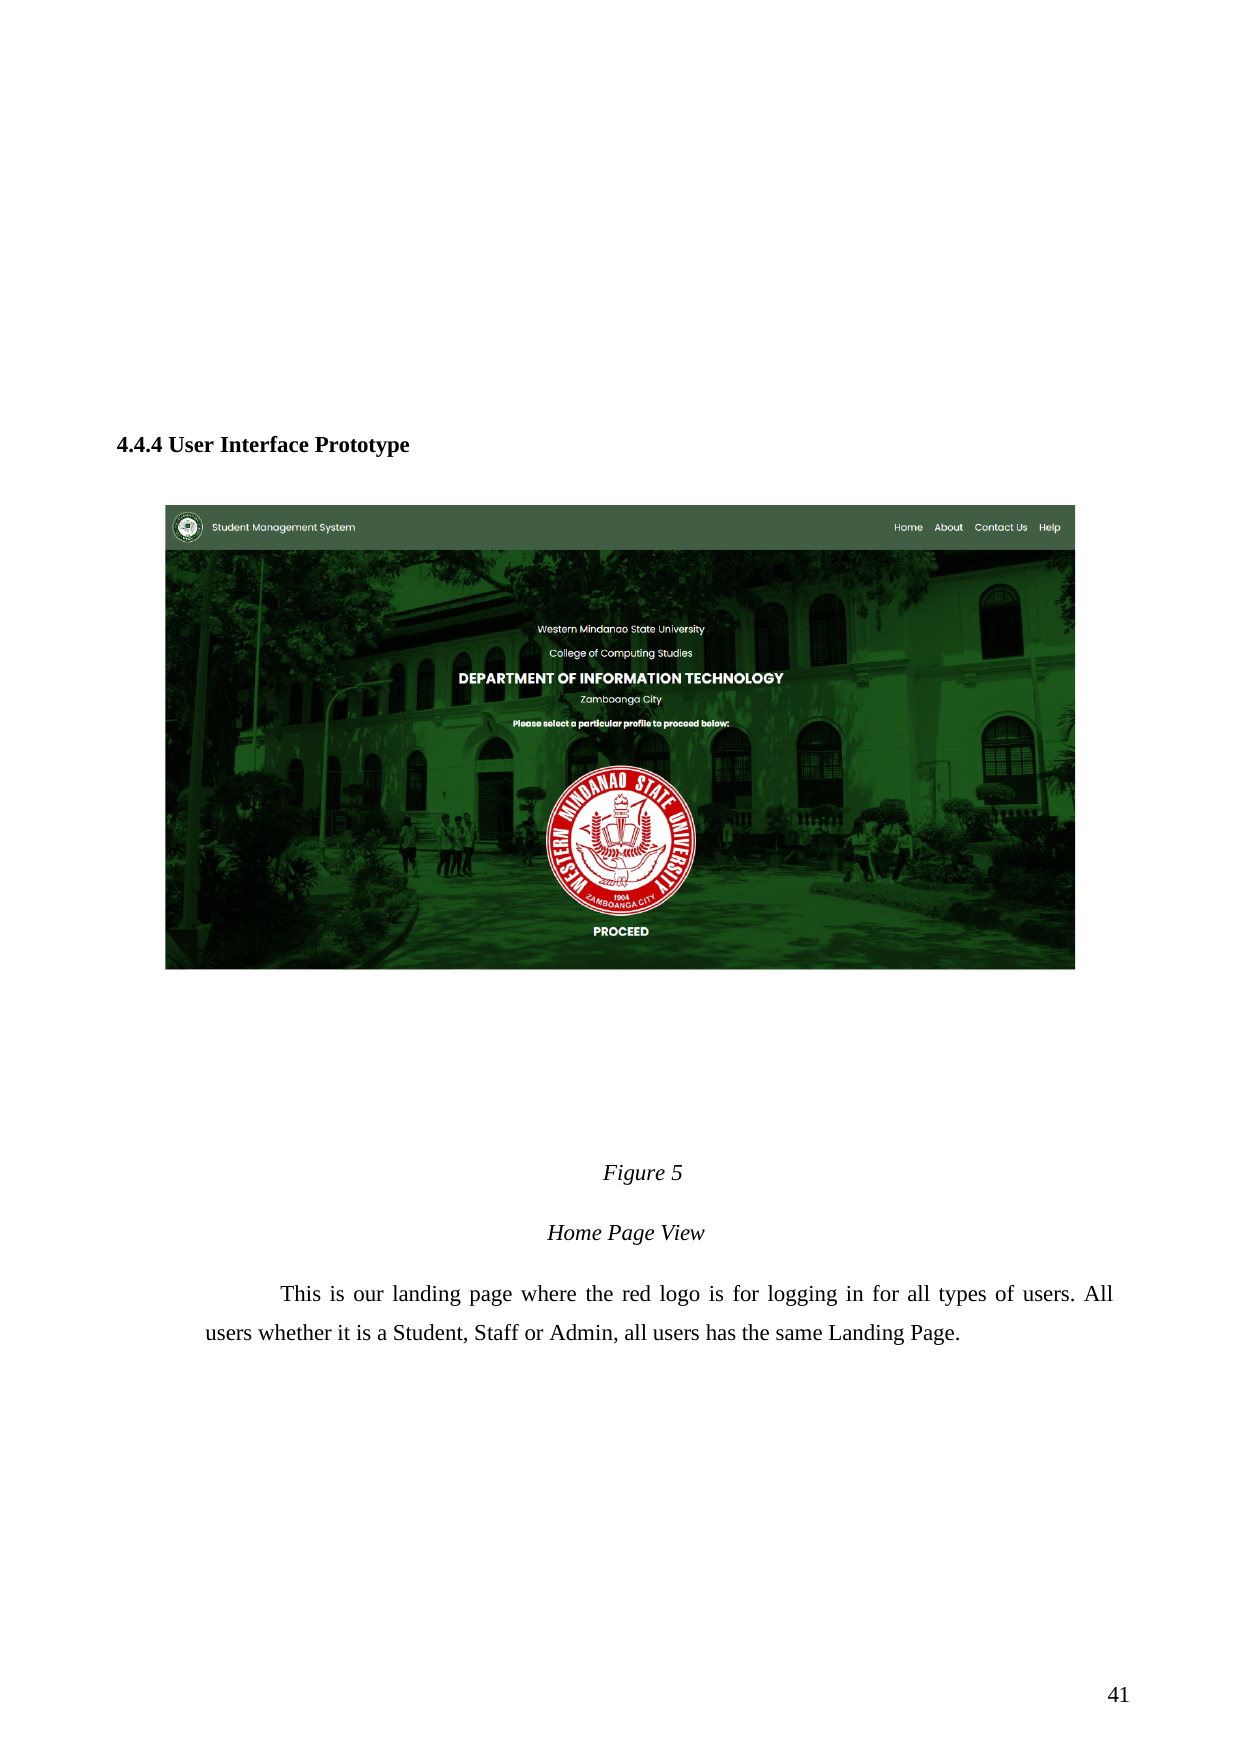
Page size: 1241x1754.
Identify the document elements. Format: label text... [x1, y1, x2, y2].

text 4.4.4 User Interface Prototype [117, 431, 1114, 457]
text Figure 5 [210, 1159, 1078, 1185]
subtitle Home Page View [176, 1219, 1078, 1246]
picture [165, 505, 1075, 970]
text This is our landing page where the red logo is for logging in for all types of users. All users whether it is a Student, Staff or Admin, all users has the same Landing Page. [205, 1279, 1114, 1345]
